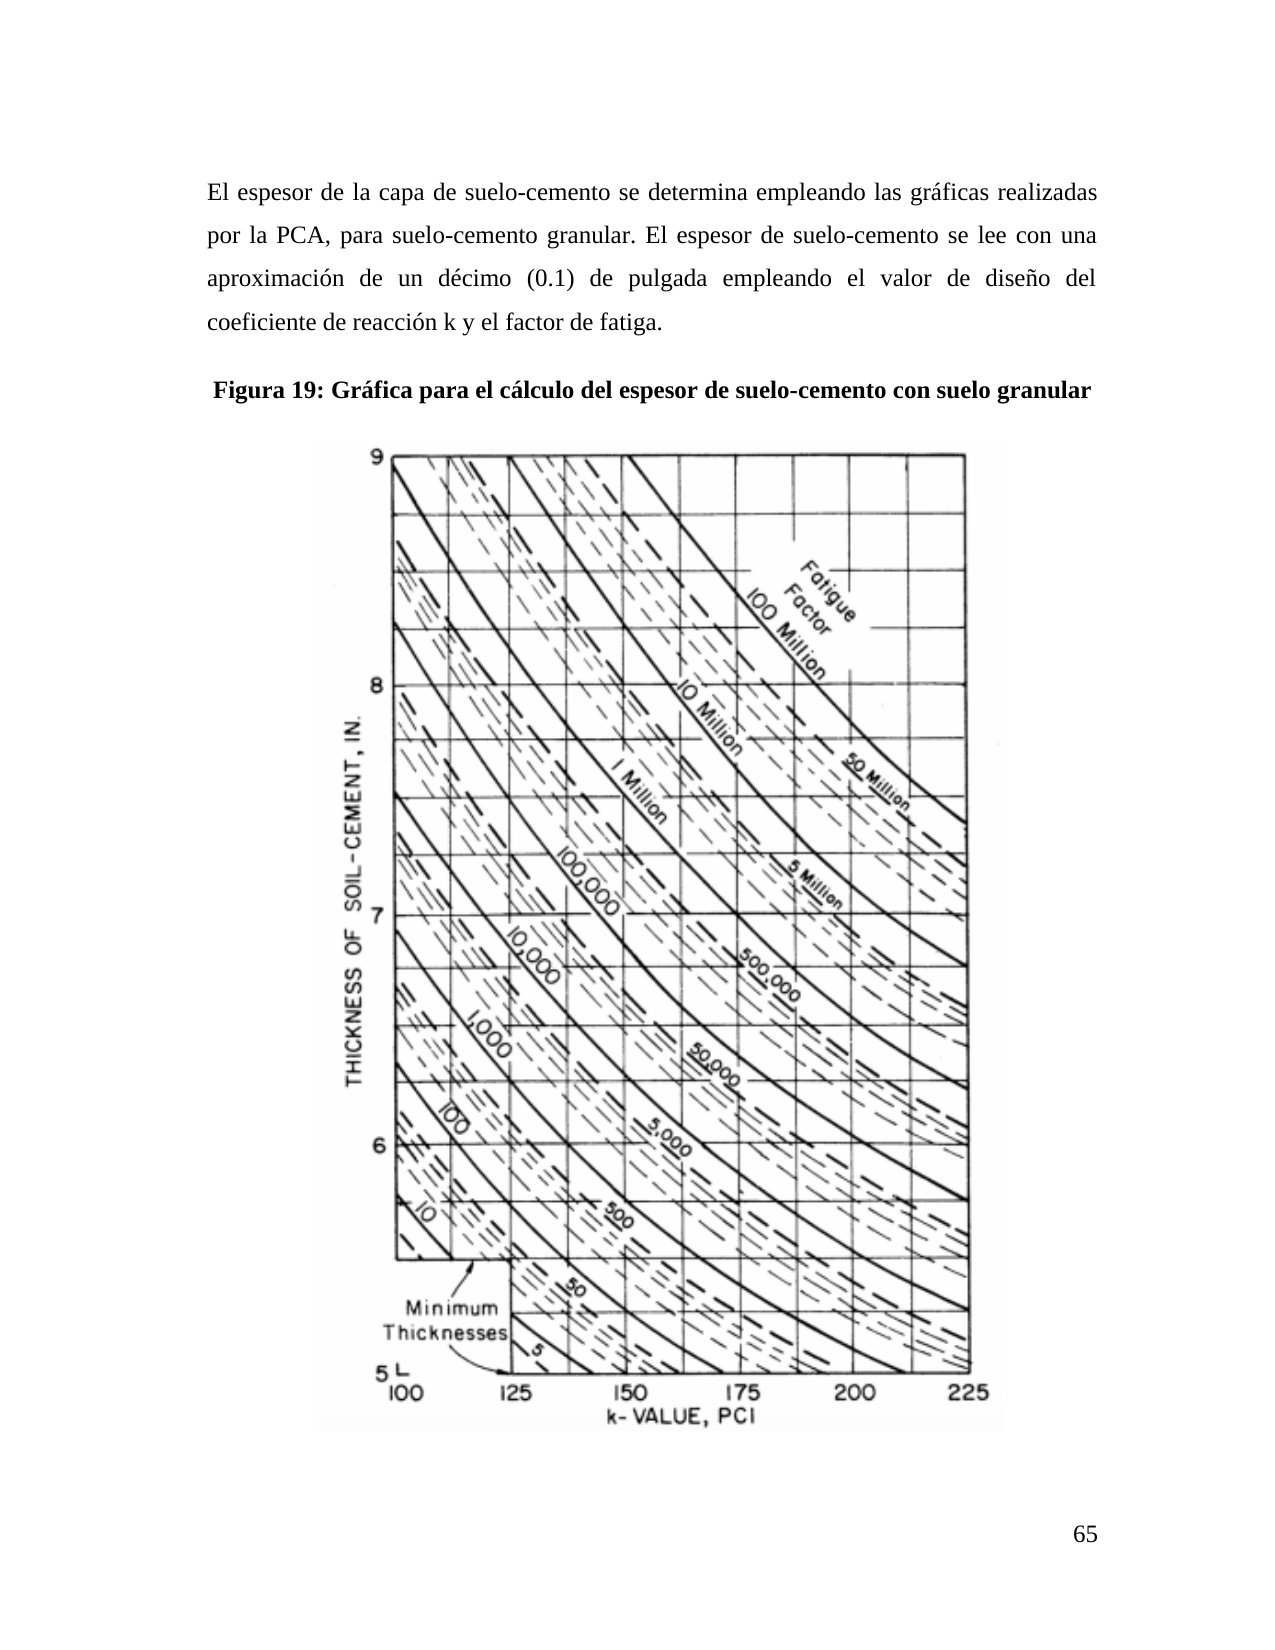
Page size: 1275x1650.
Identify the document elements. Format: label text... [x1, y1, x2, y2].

text Figura 19: Gráfica para el cálculo del espesor de suelo-cemento con suelo granular [207, 375, 1098, 403]
text El espesor de la capa de suelo-cemento se determina empleando las gráficas realizadas por la PCA, para suelo-cemento granular. El espesor de suelo-cemento se lee con una aproximación de un décimo (0.1) de pulgada empleando el valor de diseño del coeficiente de reacción k y el factor de fatiga. [207, 177, 1098, 335]
